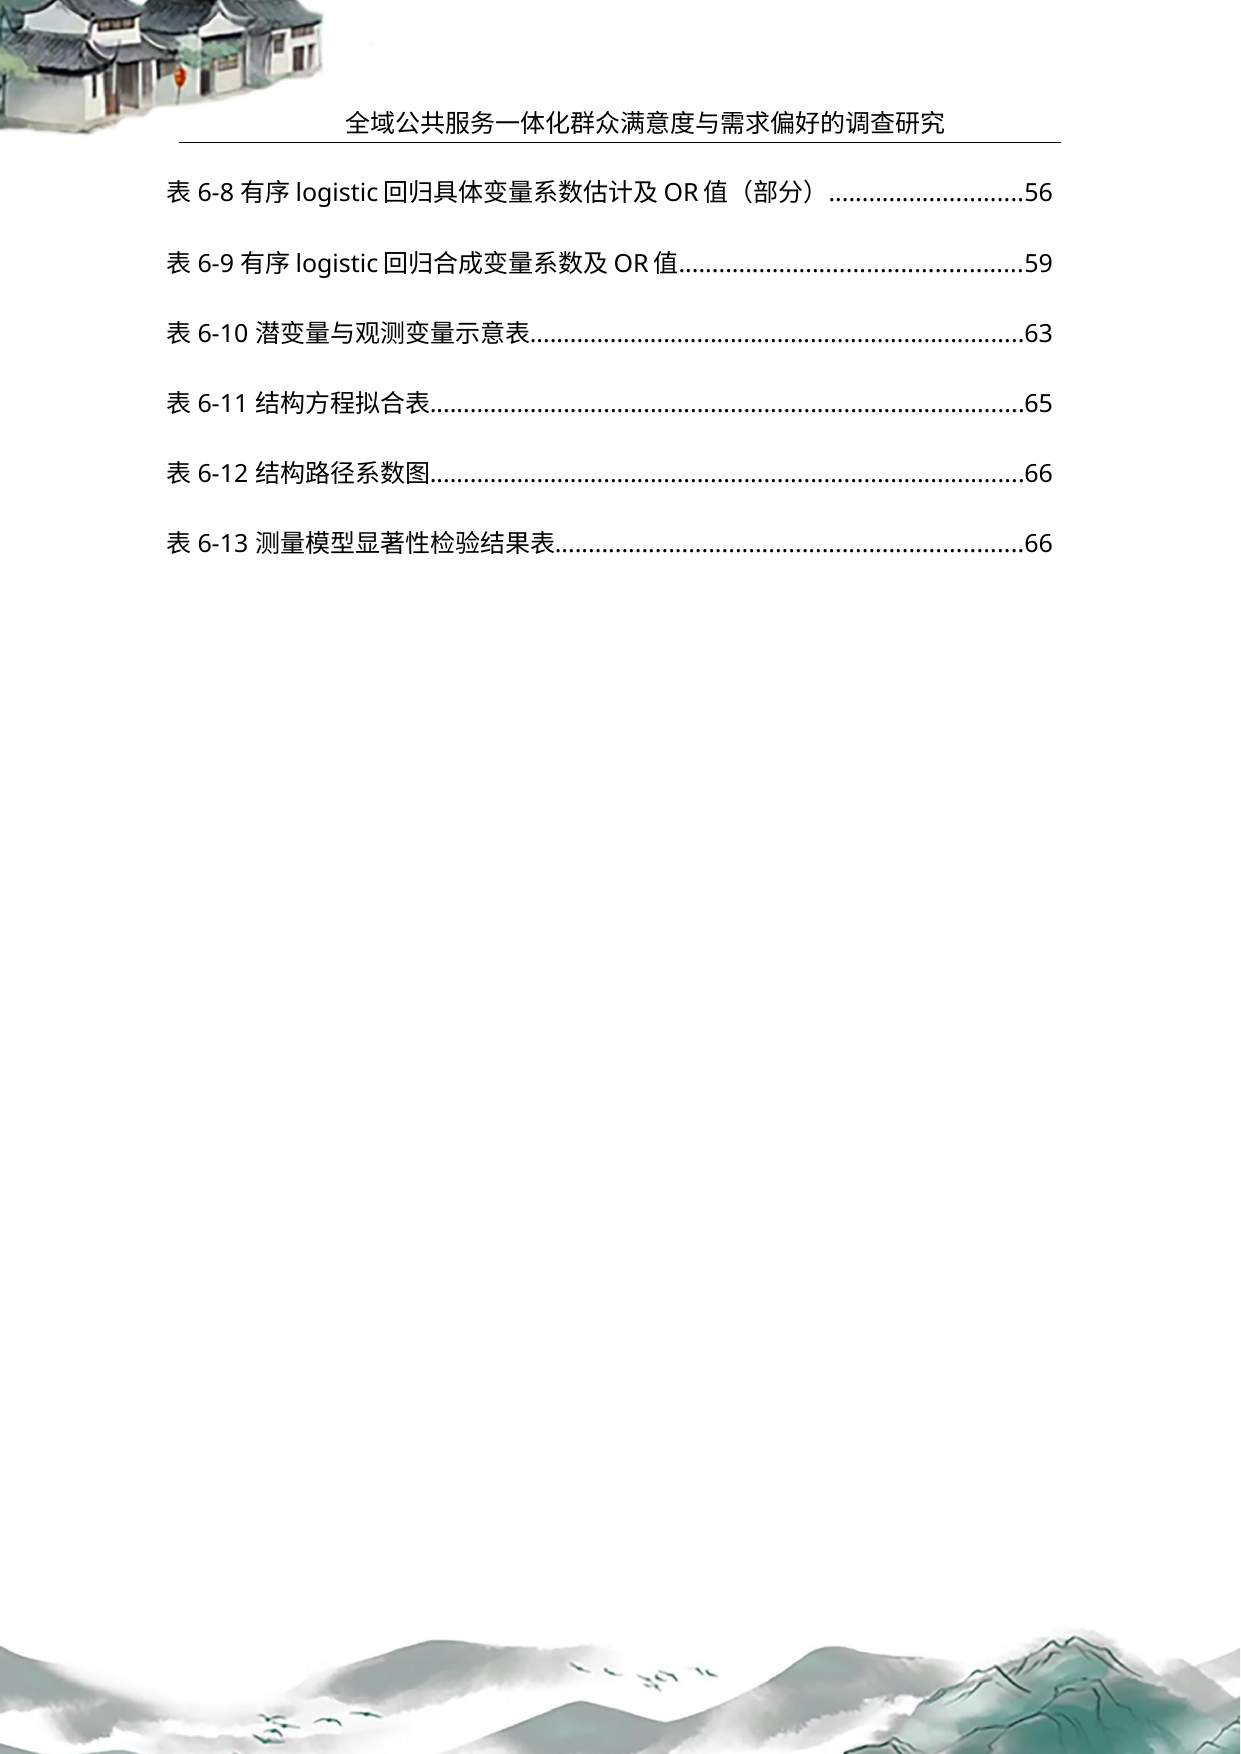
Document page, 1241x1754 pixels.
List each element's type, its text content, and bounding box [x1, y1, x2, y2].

text 表 6-10 潜变量与观测变量示意表 63 [167, 299, 1053, 364]
text 表 6-13 测量模型显著性检验结果表 66 [167, 509, 1053, 574]
text 表 6-8 有序logistic回归具体变量系数估计及OR值（部分） 56 [167, 158, 1053, 223]
text 表 6-9 有序logistic回归合成变量系数及OR值 59 [167, 229, 1053, 294]
picture [0, 0, 1241, 1754]
text 表 6-11 结构方程拟合表 65 [167, 369, 1053, 434]
text 表 6-12 结构路径系数图 66 [167, 439, 1053, 504]
